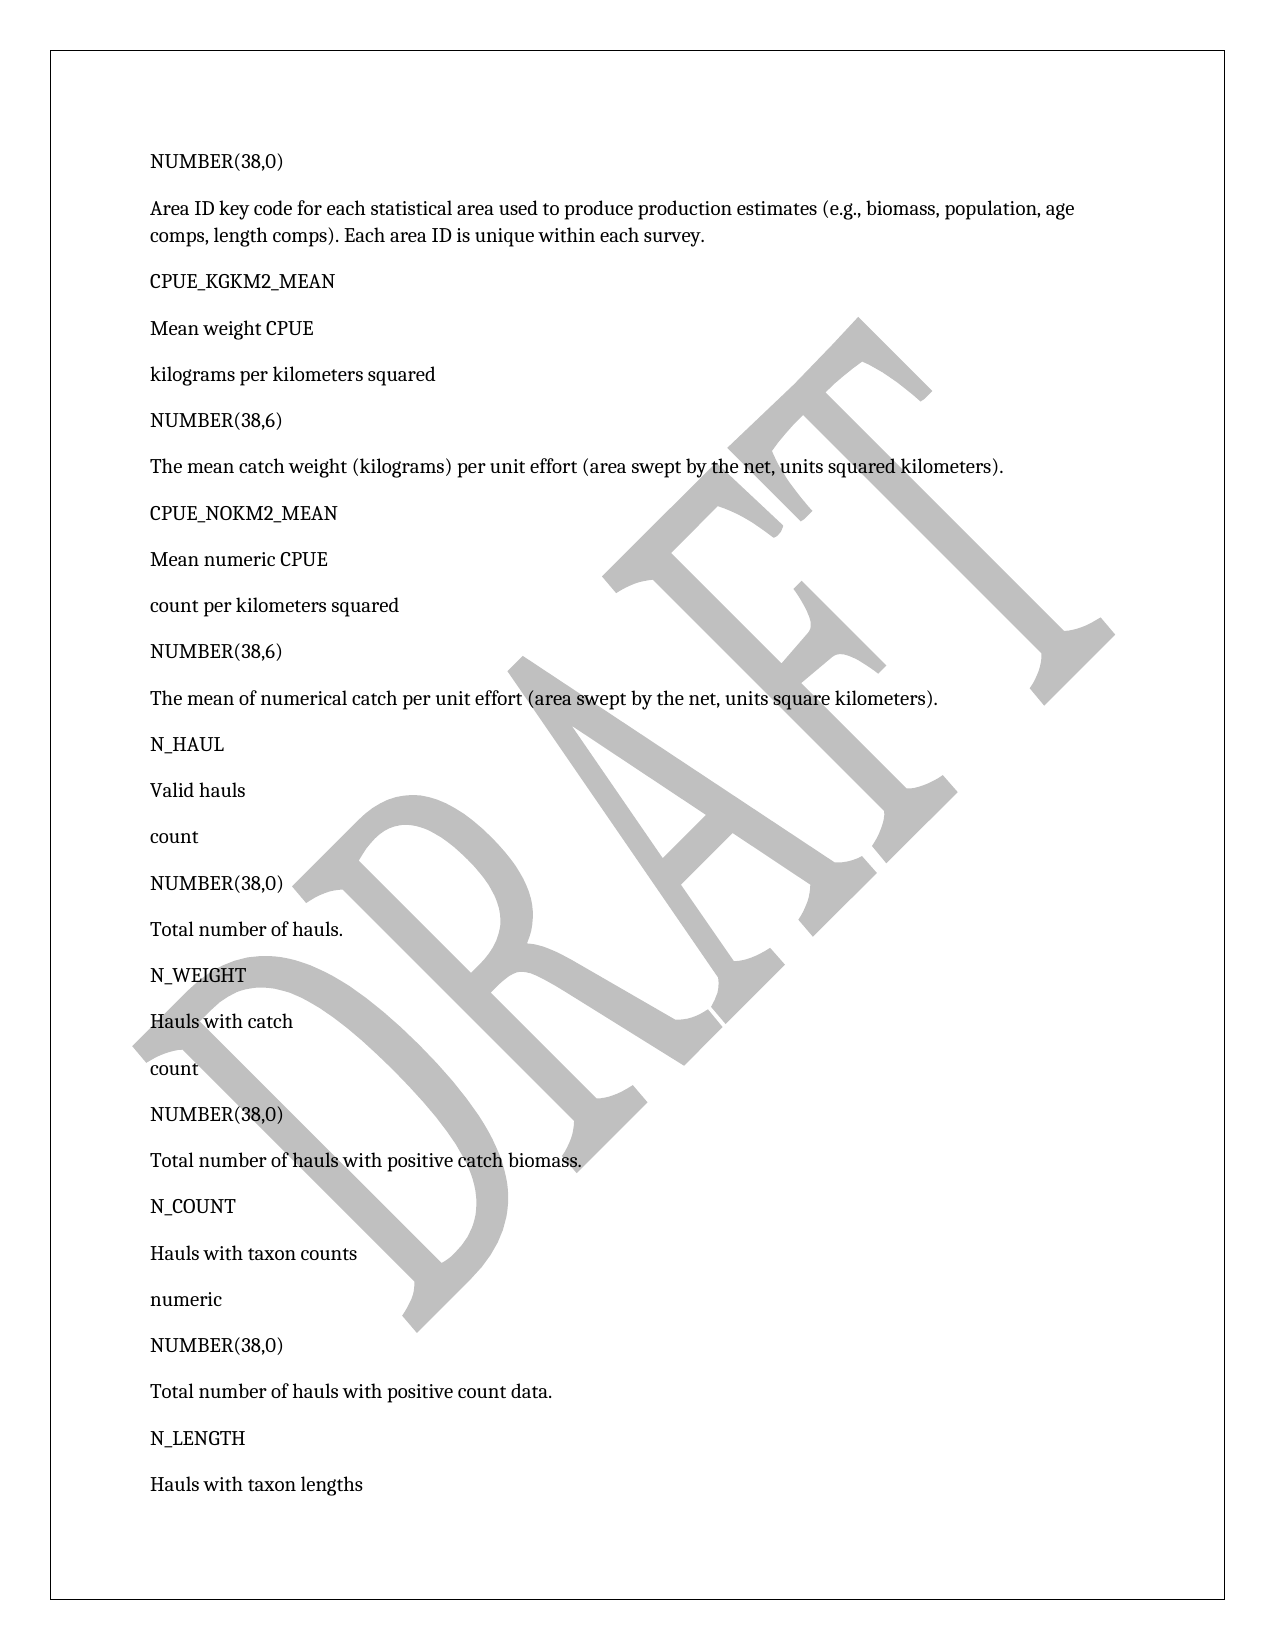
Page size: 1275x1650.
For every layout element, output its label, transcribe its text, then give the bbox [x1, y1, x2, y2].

text Hauls with catch [150, 1010, 1125, 1034]
text Hauls with taxon lengths [150, 1472, 1125, 1496]
text NUMBER(38,0) [150, 1102, 1125, 1126]
text CPUE_KGKM2_MEAN [150, 270, 1125, 294]
text Mean weight CPUE [150, 316, 1125, 340]
text Total number of hauls. [150, 917, 1125, 941]
text count [150, 825, 1125, 849]
text N_LENGTH [150, 1426, 1125, 1450]
text count [150, 1056, 1125, 1080]
text The mean of numerical catch per unit effort (area swept by the net, units square kilometers). [150, 686, 1125, 710]
text Area ID key code for each statistical area used to produce production estimates (e.g., biomass, population, age comps, length comps). Each area ID is unique within each survey. [150, 196, 1125, 248]
text Valid hauls [150, 779, 1125, 803]
text N_WEIGHT [150, 964, 1125, 988]
text Mean numeric CPUE [150, 547, 1125, 571]
text NUMBER(38,6) [150, 640, 1125, 664]
text Total number of hauls with positive catch biomass. [150, 1149, 1125, 1173]
text count per kilometers squared [150, 594, 1125, 618]
text Total number of hauls with positive count data. [150, 1380, 1125, 1404]
text NUMBER(38,0) [150, 871, 1125, 895]
text NUMBER(38,6) [150, 409, 1125, 433]
text Hauls with taxon counts [150, 1241, 1125, 1265]
text N_COUNT [150, 1195, 1125, 1219]
text numeric [150, 1287, 1125, 1311]
text The mean catch weight (kilograms) per unit effort (area swept by the net, units squared kilometers). [150, 455, 1125, 479]
text CPUE_NOKM2_MEAN [150, 501, 1125, 525]
text NUMBER(38,0) [150, 1334, 1125, 1358]
text kilograms per kilometers squared [150, 362, 1125, 386]
text N_HAUL [150, 732, 1125, 756]
text NUMBER(38,0) [150, 150, 1125, 174]
